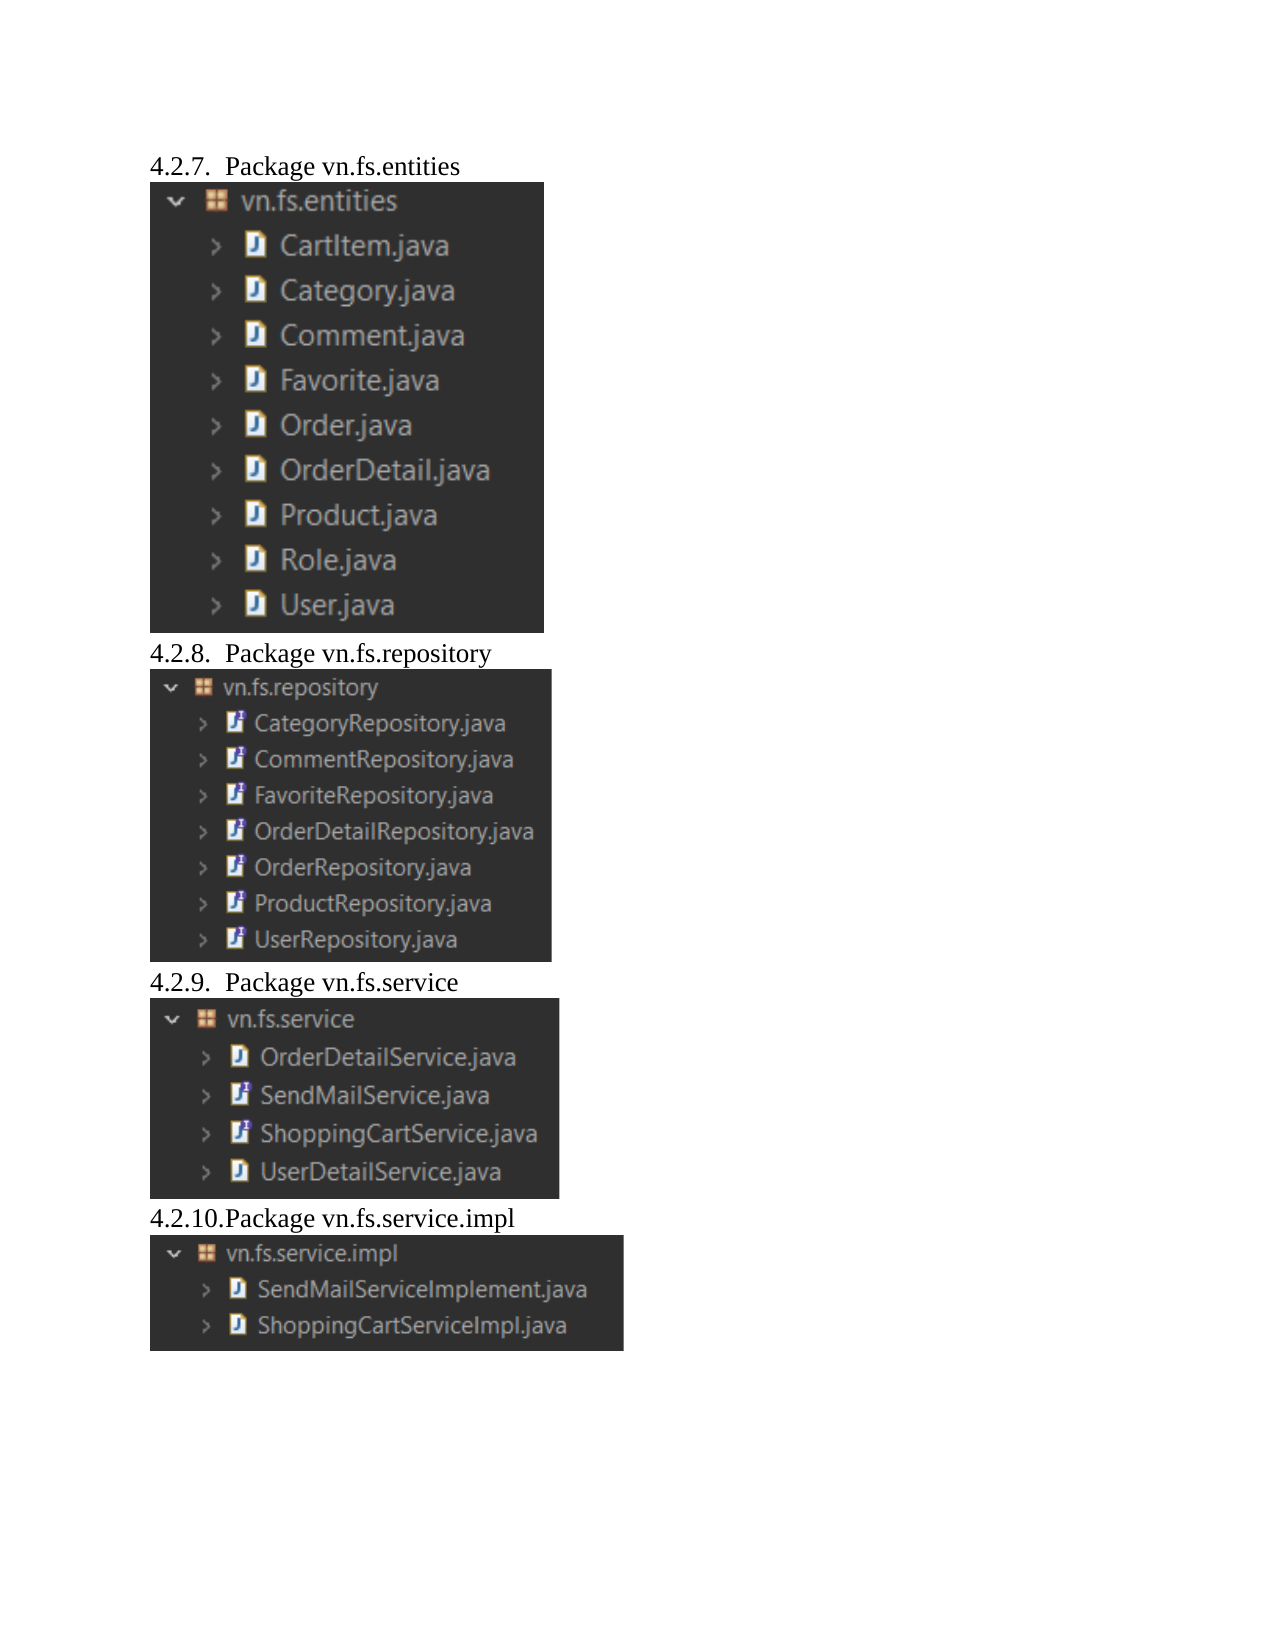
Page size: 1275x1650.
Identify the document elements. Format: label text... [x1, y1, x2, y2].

subtitle Package vn.fs.service.impl [150, 1202, 1125, 1234]
picture [150, 669, 552, 962]
picture [150, 1235, 624, 1351]
picture [150, 998, 560, 1199]
subtitle Package vn.fs.repository [150, 637, 1125, 668]
picture [150, 182, 544, 633]
subtitle Package vn.fs.service [150, 966, 1125, 997]
subtitle Package vn.fs.entities [150, 150, 1125, 181]
